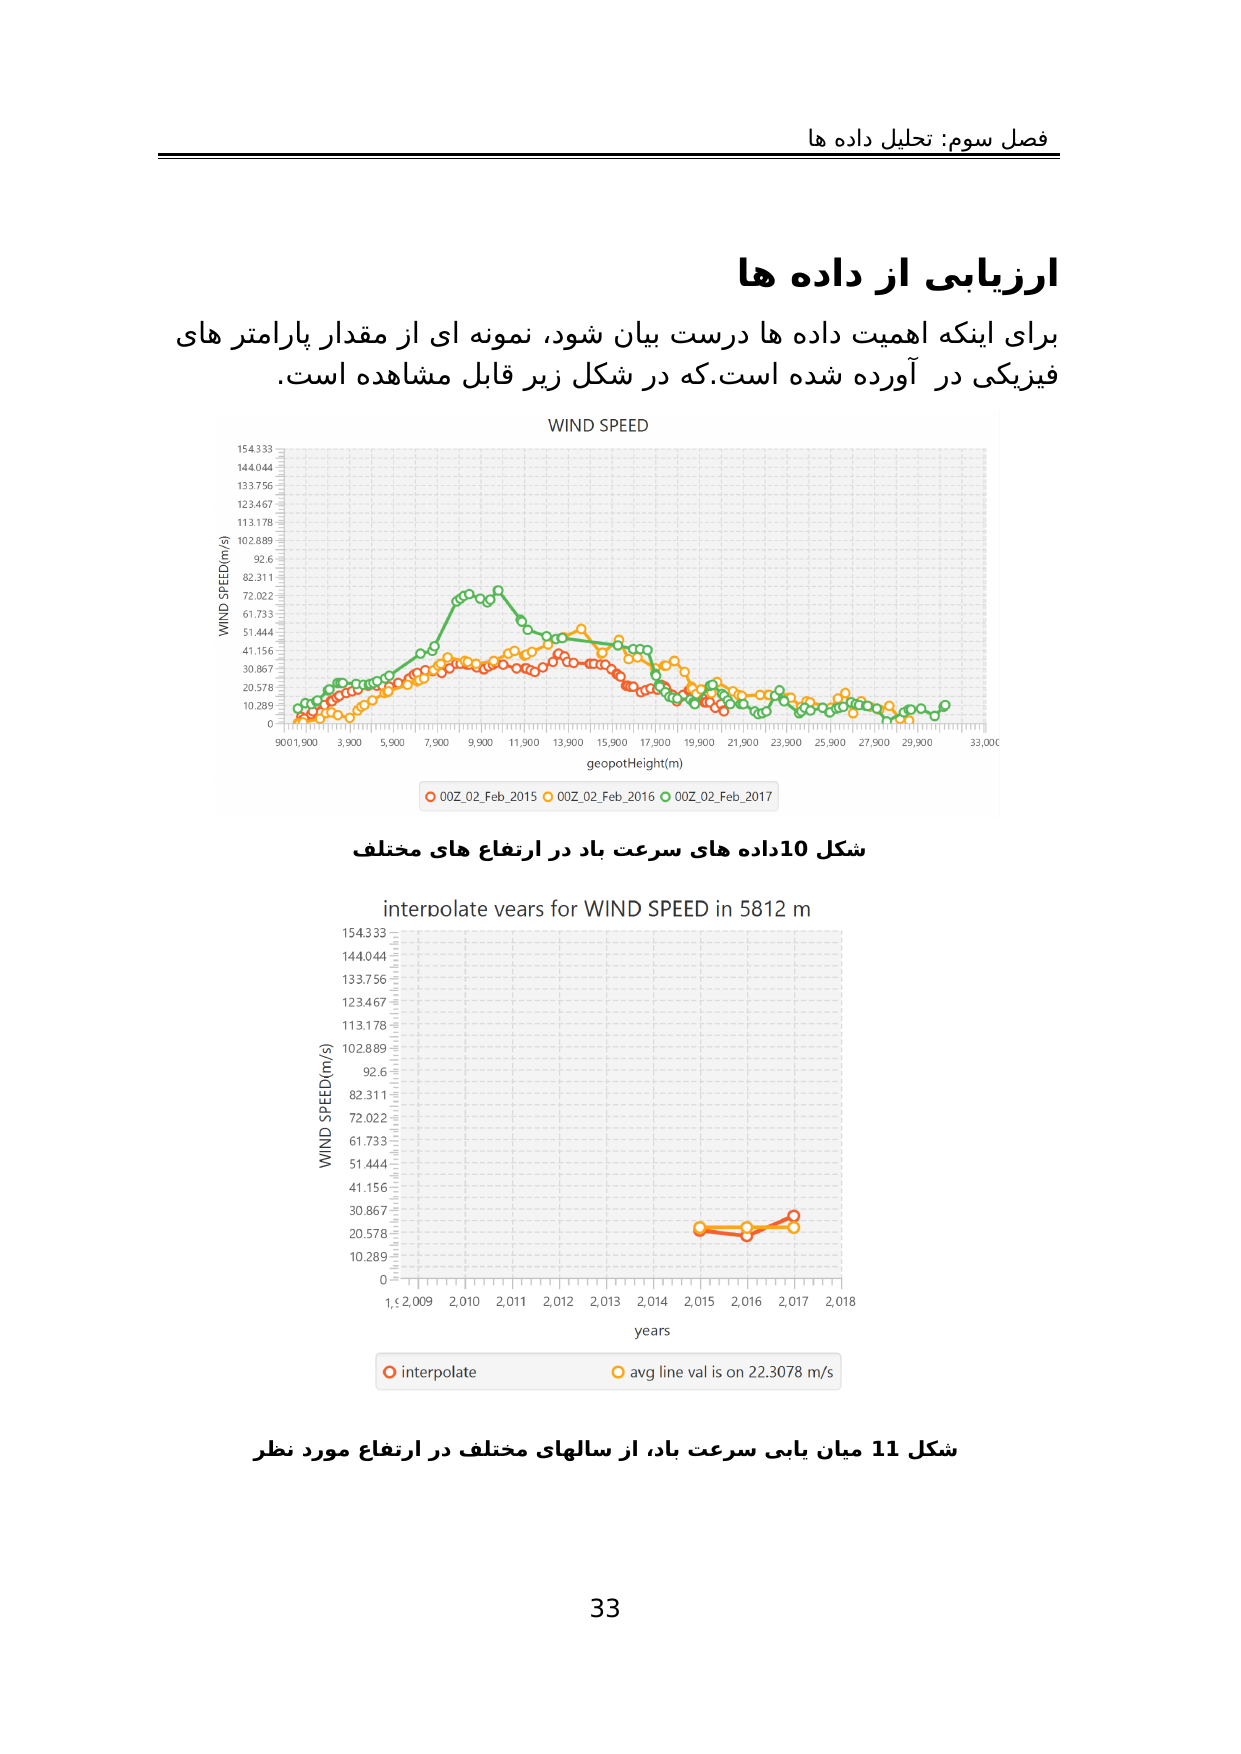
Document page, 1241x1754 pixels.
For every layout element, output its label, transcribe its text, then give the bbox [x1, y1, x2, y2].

picture [314, 878, 895, 1419]
text برای اینکه اهمیت داده ها درست بیان شود، نمونه ای از مقدار پارامتر های فیزیکی در آورده شده است.که در شکل زیر قابل مشاهده است. [150, 317, 1060, 391]
picture [210, 410, 1000, 818]
text شکل 11 میان یابی سرعت باد، از سالهای مختلف در ارتفاع مورد نظر [150, 1437, 1062, 1461]
text شکل 10داده های سرعت باد در ارتفاع های مختلف [150, 837, 1062, 861]
subtitle ارزیابی از داده ها [150, 252, 1060, 296]
